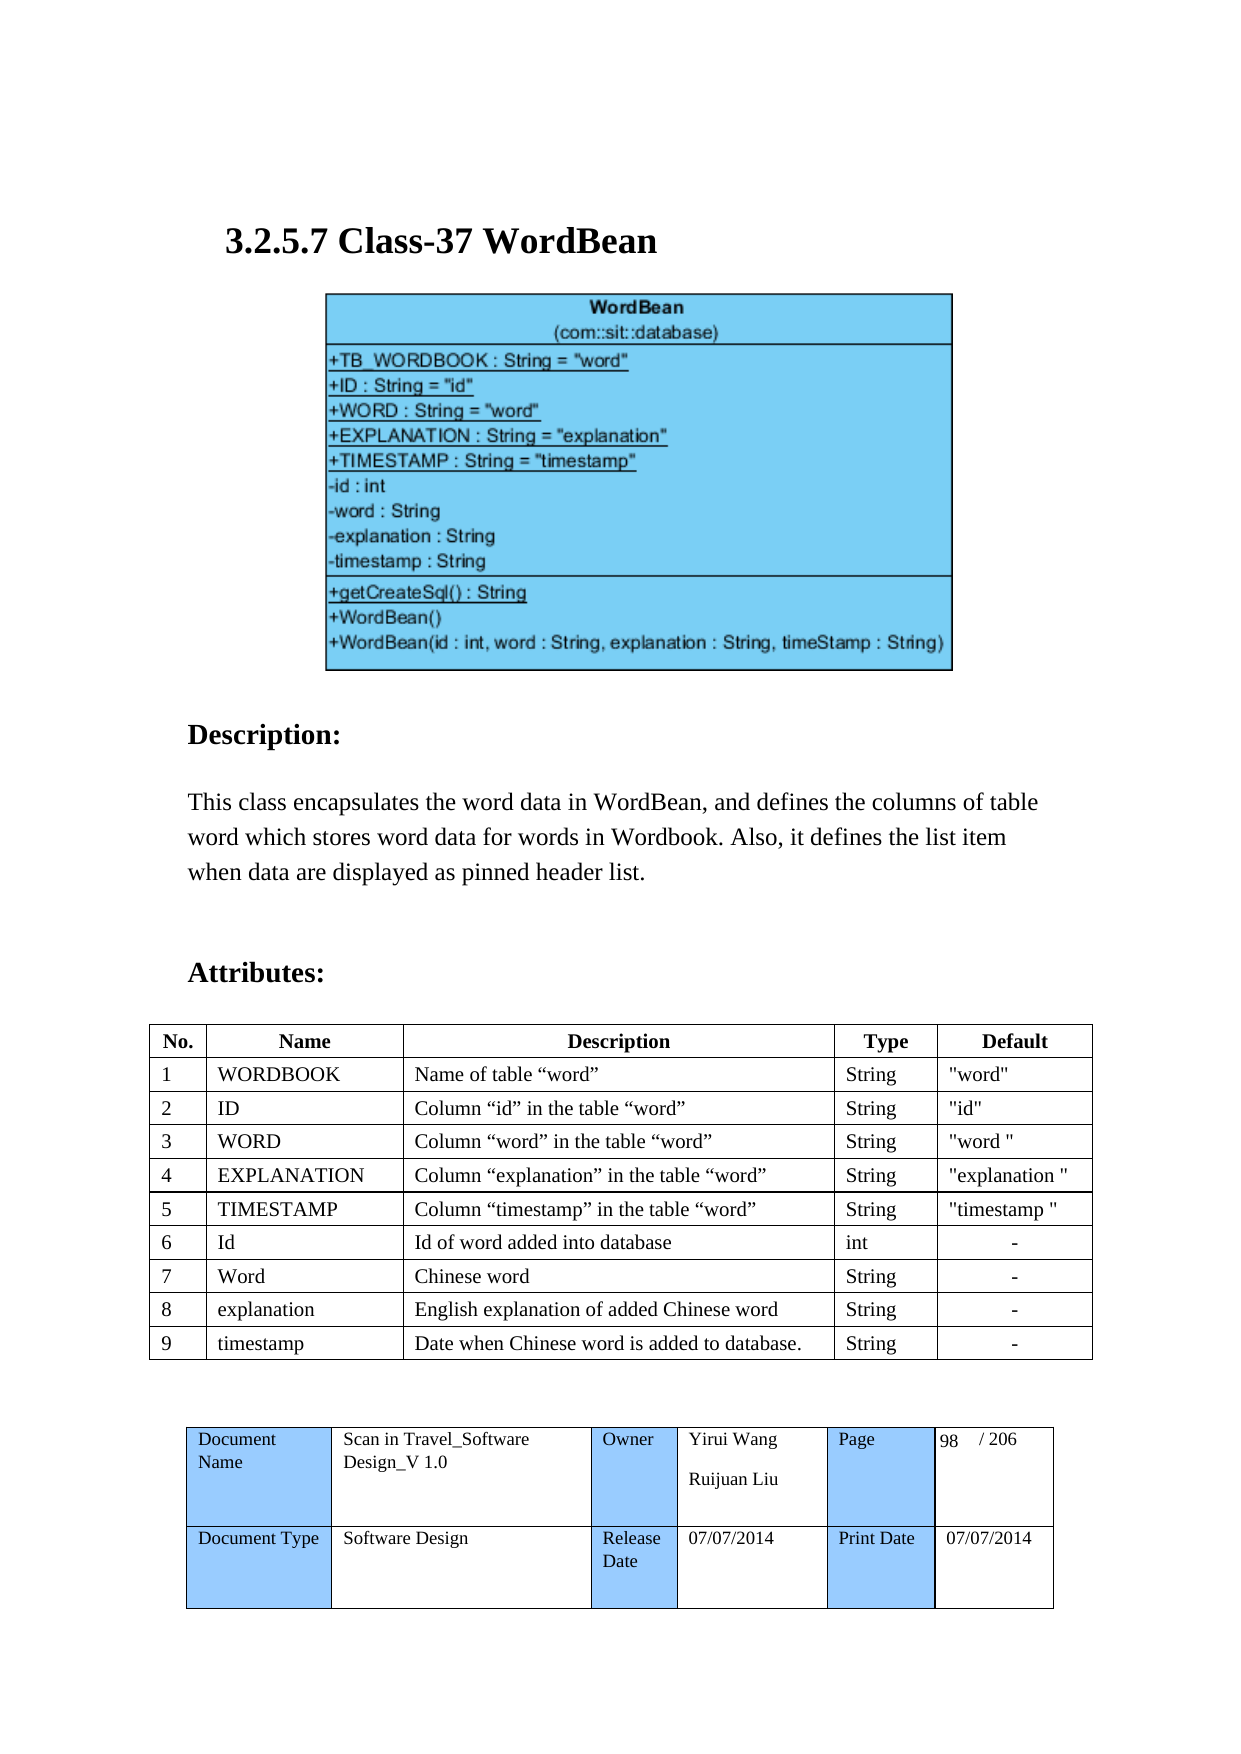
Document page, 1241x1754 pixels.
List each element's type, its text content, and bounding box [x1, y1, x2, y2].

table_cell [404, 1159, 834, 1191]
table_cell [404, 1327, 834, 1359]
text Attributes: [187, 939, 1053, 1004]
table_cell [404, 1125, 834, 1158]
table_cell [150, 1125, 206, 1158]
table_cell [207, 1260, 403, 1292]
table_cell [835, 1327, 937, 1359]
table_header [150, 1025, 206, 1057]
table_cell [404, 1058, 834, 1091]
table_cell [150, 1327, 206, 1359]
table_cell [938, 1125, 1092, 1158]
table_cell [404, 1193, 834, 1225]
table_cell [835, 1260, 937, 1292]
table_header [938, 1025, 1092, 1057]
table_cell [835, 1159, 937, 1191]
text This class encapsulates the word data in WordBean, and defines the columns of table word which stores word data for words in Wordbook. Also, it defines the list item when data are displayed as pinned header list. [187, 785, 1053, 888]
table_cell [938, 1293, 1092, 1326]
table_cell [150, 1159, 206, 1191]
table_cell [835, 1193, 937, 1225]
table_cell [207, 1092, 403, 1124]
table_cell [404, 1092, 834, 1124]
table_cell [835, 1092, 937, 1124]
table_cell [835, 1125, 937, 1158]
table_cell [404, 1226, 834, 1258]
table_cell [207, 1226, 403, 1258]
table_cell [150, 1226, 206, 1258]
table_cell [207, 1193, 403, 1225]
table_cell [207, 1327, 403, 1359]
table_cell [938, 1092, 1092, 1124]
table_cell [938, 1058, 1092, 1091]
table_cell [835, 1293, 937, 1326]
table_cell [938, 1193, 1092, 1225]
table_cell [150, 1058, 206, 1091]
picture [324, 292, 953, 671]
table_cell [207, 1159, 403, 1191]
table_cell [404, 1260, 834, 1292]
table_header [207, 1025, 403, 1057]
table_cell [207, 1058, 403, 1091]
text Description: [187, 701, 1053, 766]
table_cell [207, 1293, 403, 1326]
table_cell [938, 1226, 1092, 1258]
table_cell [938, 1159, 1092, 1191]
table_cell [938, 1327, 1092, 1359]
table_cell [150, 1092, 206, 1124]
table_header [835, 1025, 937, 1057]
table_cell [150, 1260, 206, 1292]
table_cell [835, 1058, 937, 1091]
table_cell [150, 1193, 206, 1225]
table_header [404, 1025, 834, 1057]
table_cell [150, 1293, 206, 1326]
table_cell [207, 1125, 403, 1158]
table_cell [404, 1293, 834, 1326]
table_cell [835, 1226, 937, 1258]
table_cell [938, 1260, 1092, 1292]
text 3.2.5.7 Class-37 WordBean [187, 207, 1053, 272]
